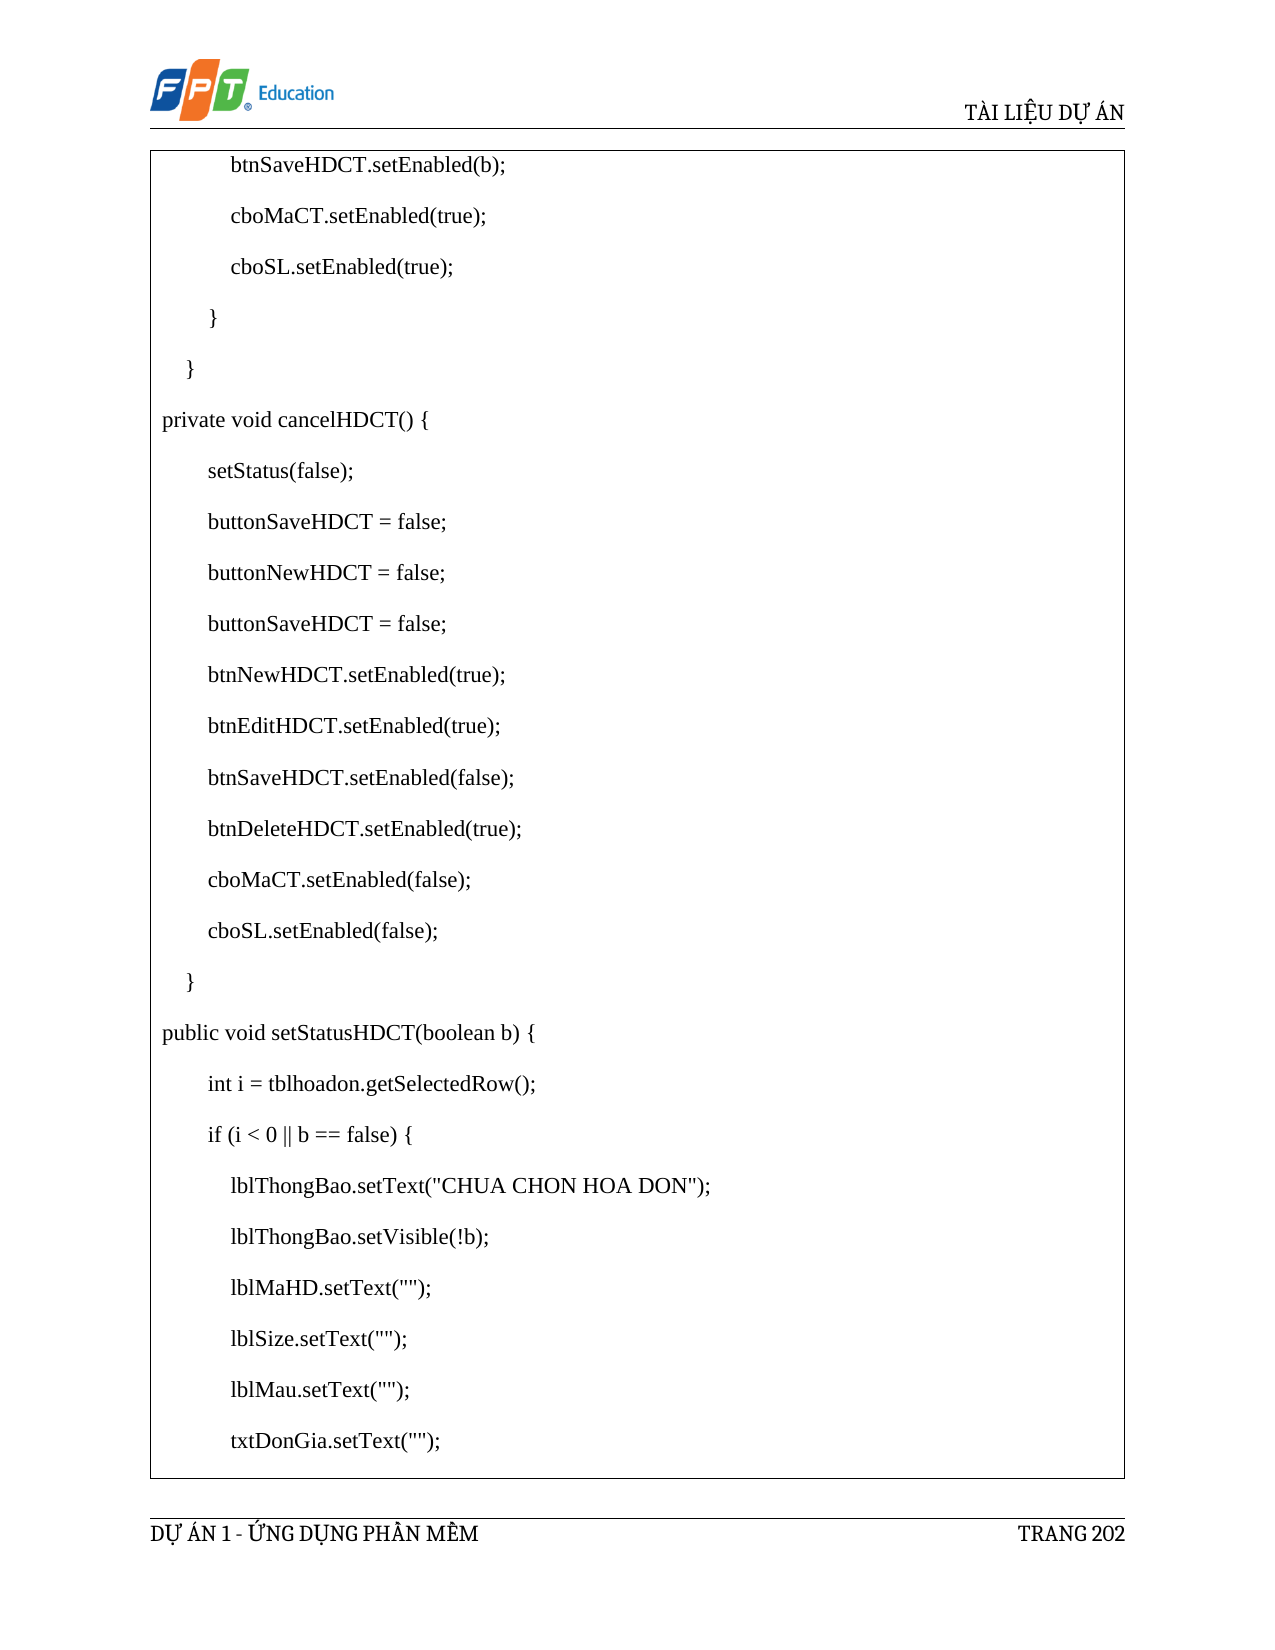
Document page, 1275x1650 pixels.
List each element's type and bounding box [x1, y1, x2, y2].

picture [150, 59, 336, 121]
table_header [151, 151, 1124, 1478]
